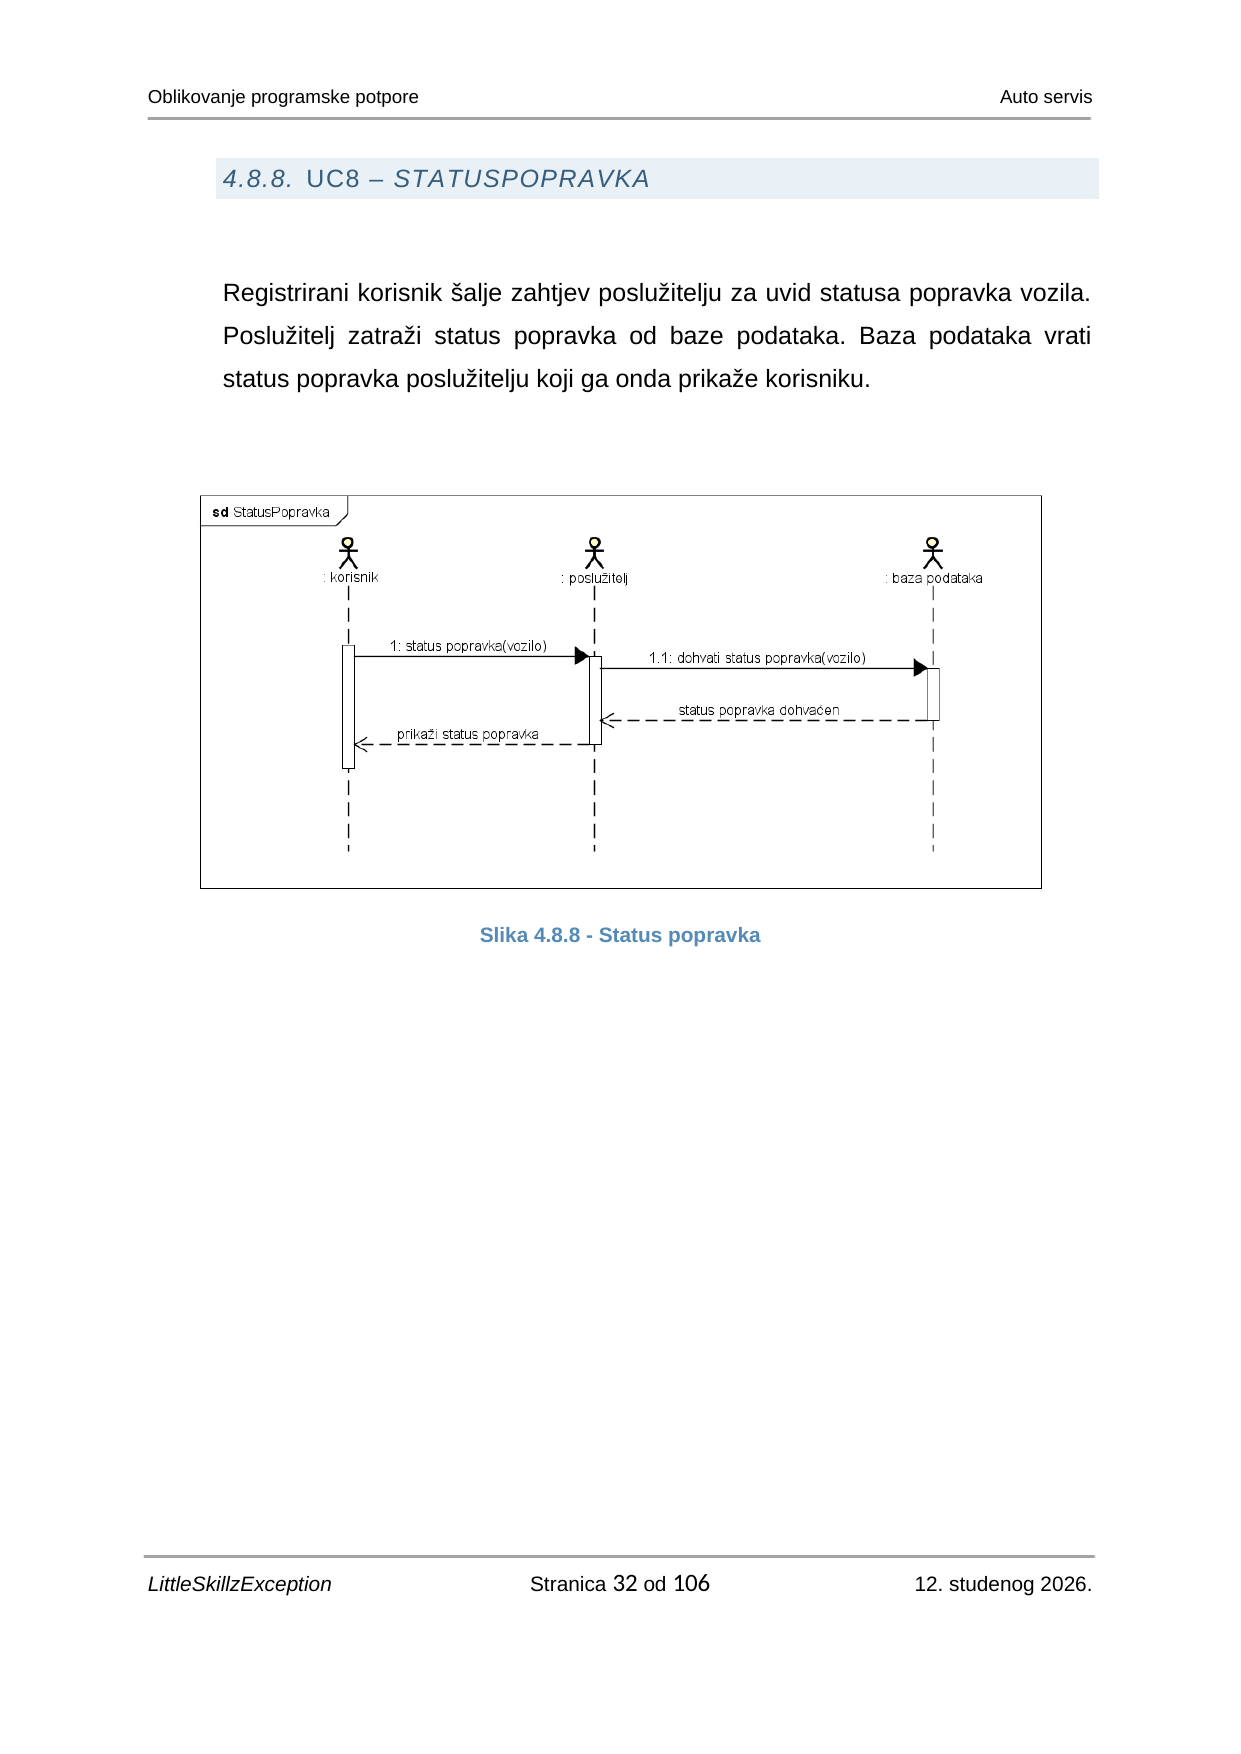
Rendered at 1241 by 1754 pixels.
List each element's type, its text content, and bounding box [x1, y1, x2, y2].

text Slika 4.8.8 - Status popravka [148, 923, 1093, 947]
text Registrirani korisnik šalje zahtjev poslužitelju za uvid statusa popravka vozila. Poslužitelj zatraži status popravka od baze podataka. Baza podataka vrati status popravka poslužitelju koji ga onda prikaže korisniku. [223, 278, 1093, 393]
picture [188, 483, 1052, 899]
subtitle UC8 – StatusPopravka [223, 164, 1093, 193]
